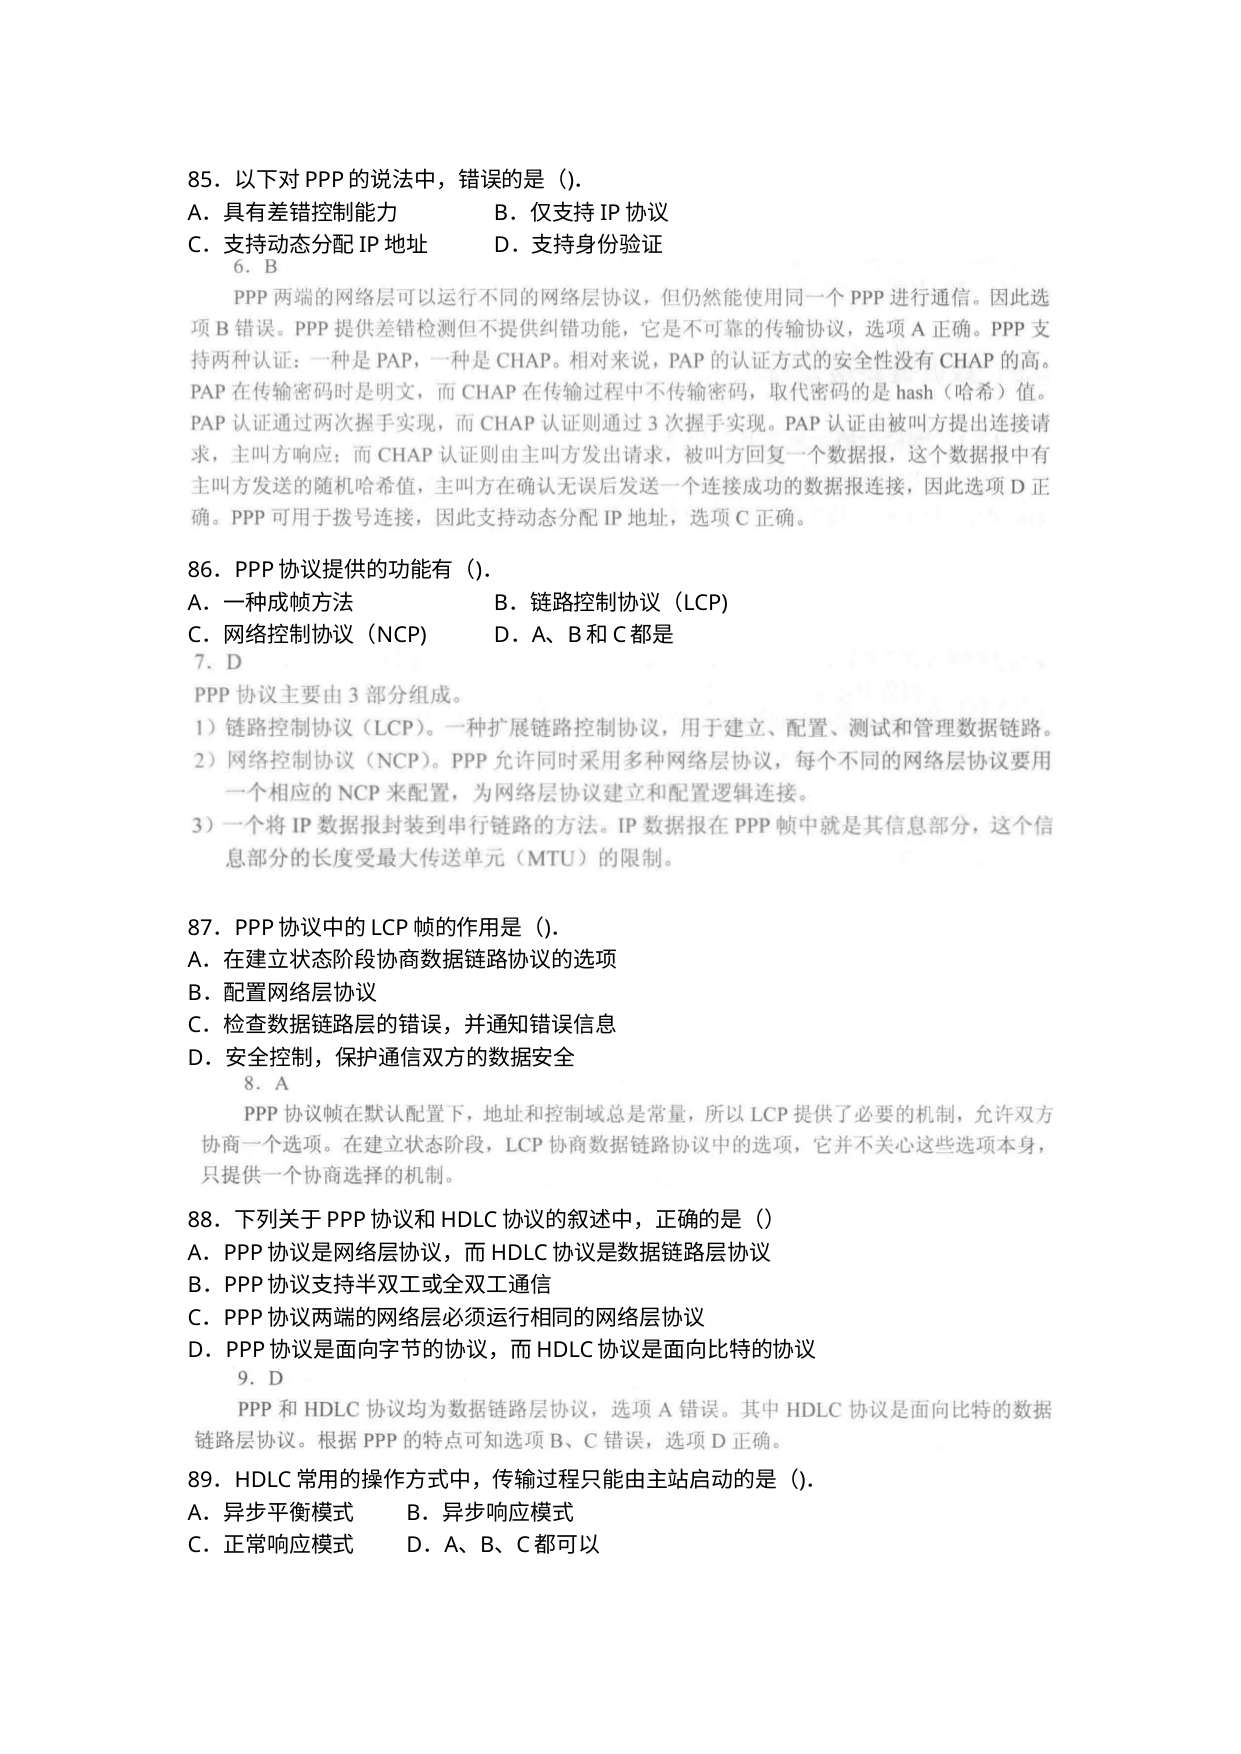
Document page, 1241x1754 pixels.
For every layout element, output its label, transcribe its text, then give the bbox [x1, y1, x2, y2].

text B．PPP协议支持半双工或全双工通信 [187, 1267, 1053, 1299]
text 88．下列关于PPP协议和HDLC协议的叙述中，正确的是（） [187, 1202, 1053, 1234]
text D．PPP协议是面向字节的协议，而HDLC协议是面向比特的协议 [187, 1332, 1053, 1364]
text C．检查数据链路层的错误，并通知错误信息 [187, 1007, 1053, 1039]
text B．配置网络层协议 [187, 974, 1053, 1007]
text 85．以下对PPP的说法中，错误的是（)． [187, 162, 1053, 194]
text A．在建立状态阶段协商数据链路协议的选项 [187, 942, 1053, 974]
picture [187, 1072, 1053, 1187]
picture [187, 649, 1053, 773]
text 87．PPP协议中的LCP帧的作用是（)． [187, 909, 1053, 942]
text C．支持动态分配IP地址 D．支持身份验证 [187, 227, 1053, 259]
text 89．HDLC常用的操作方式中，传输过程只能由主站启动的是（)． [187, 1462, 1053, 1494]
text C．正常响应模式 D．A、B、C都可以 [187, 1527, 1053, 1559]
picture [187, 1364, 1053, 1451]
text C．PPP协议两端的网络层必须运行相同的网络层协议 [187, 1299, 1053, 1332]
text D．安全控制，保护通信双方的数据安全 [187, 1039, 1053, 1072]
text A．异步平衡模式 B．异步响应模式 [187, 1494, 1053, 1527]
text A．PPP协议是网络层协议，而HDLC协议是数据链路层协议 [187, 1234, 1053, 1267]
picture [187, 779, 1053, 878]
picture [187, 259, 1053, 532]
text 86．PPP协议提供的功能有（)． [187, 552, 1053, 584]
text A．一种成帧方法 B．链路控制协议（LCP) [187, 584, 1053, 617]
text A．具有差错控制能力 B．仅支持IP协议 [187, 194, 1053, 227]
text C．网络控制协议（NCP) D．A、B和C都是 [187, 617, 1053, 649]
